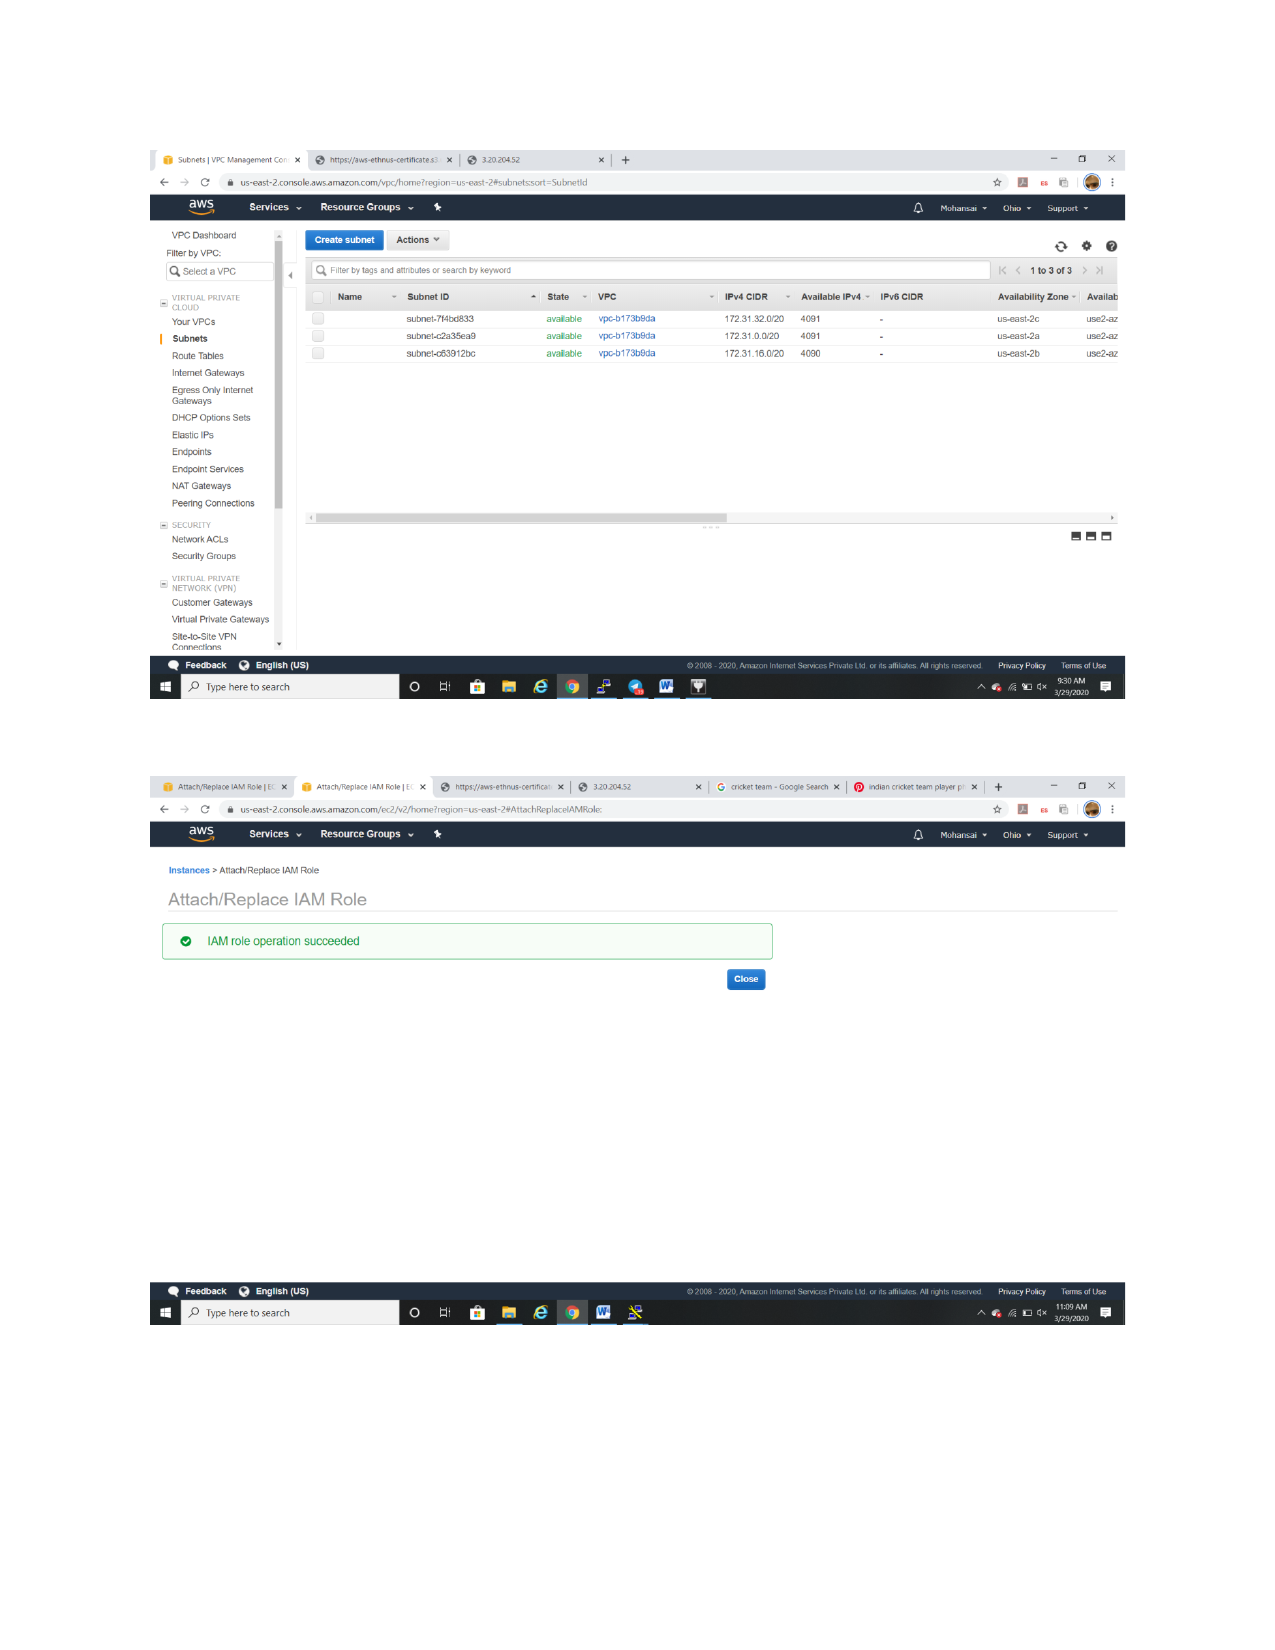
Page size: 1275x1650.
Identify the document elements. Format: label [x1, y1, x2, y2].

picture [150, 776, 1125, 1325]
picture [150, 150, 1125, 699]
